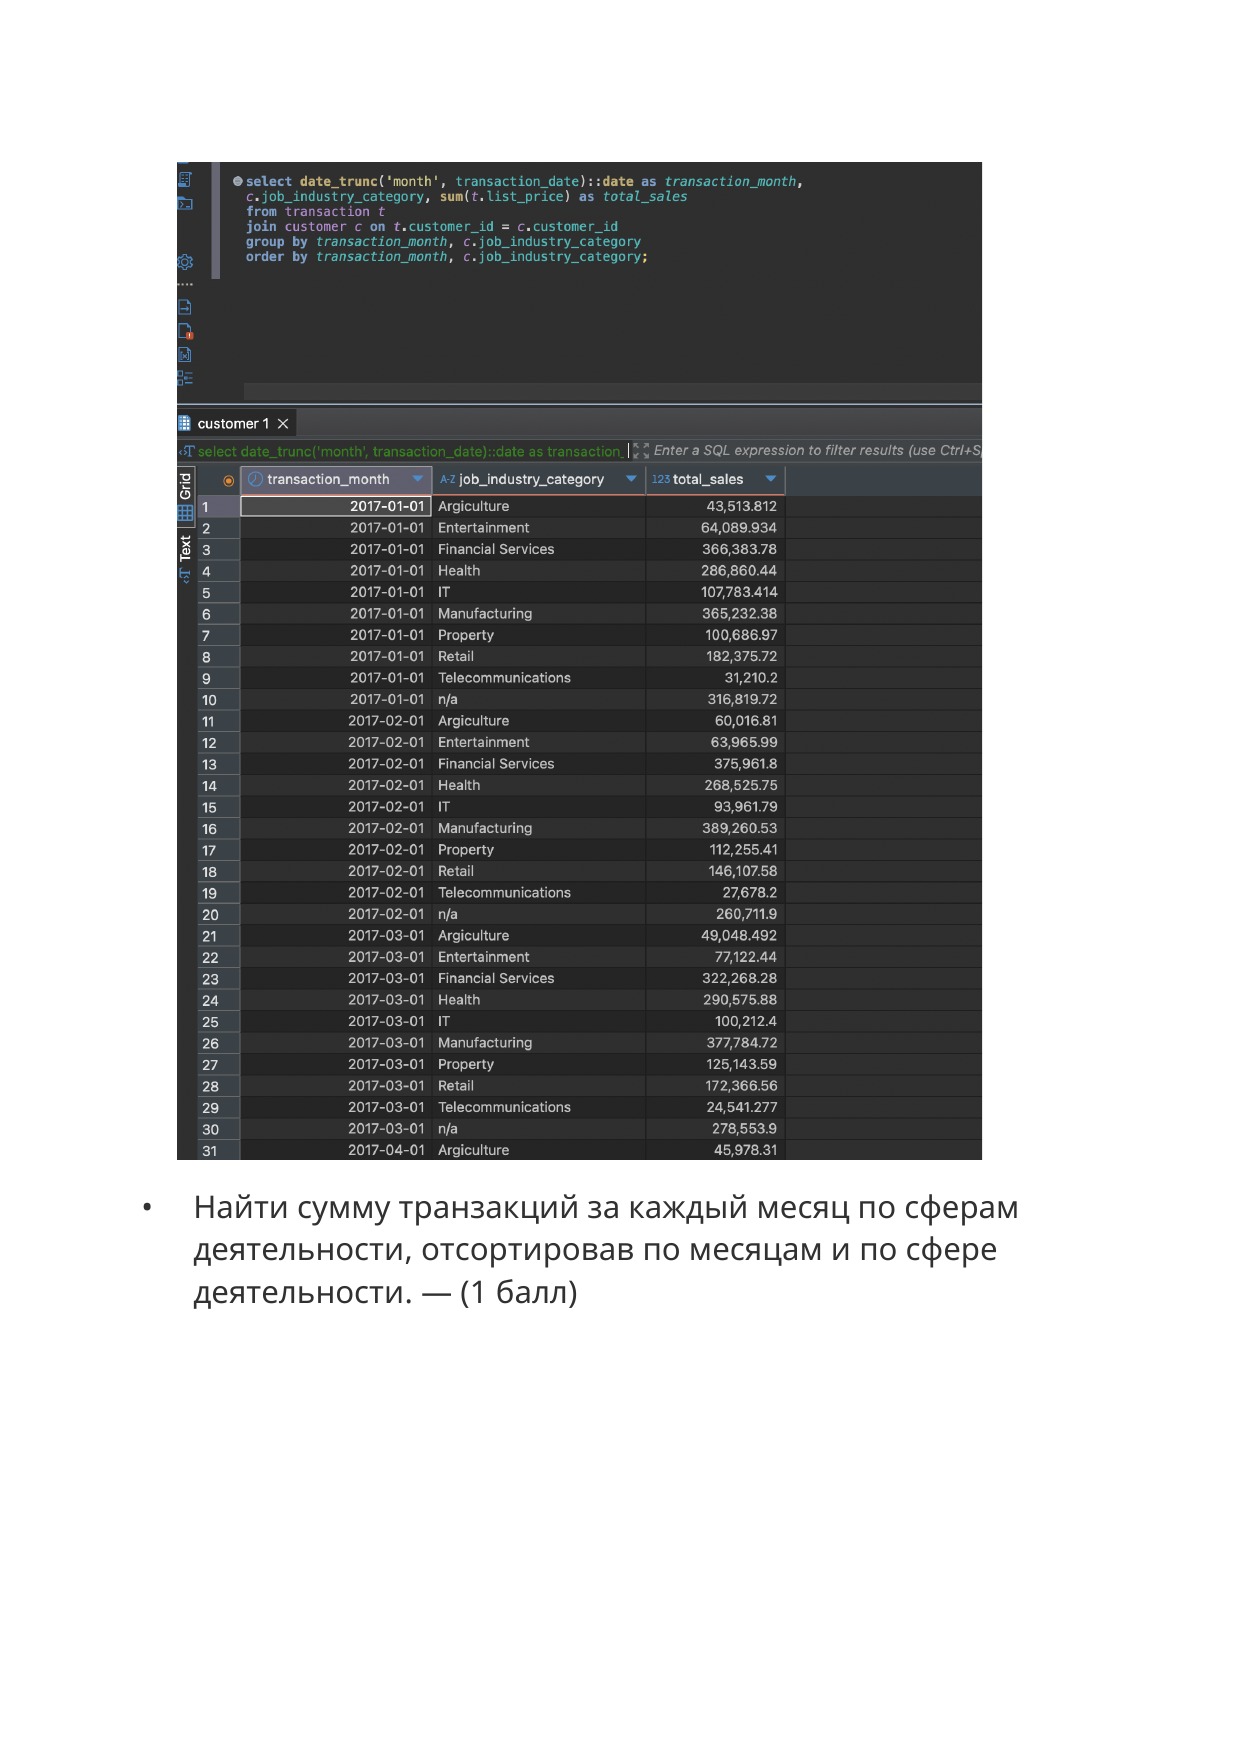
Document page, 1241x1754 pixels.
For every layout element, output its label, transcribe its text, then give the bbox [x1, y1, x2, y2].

picture [177, 162, 983, 1160]
